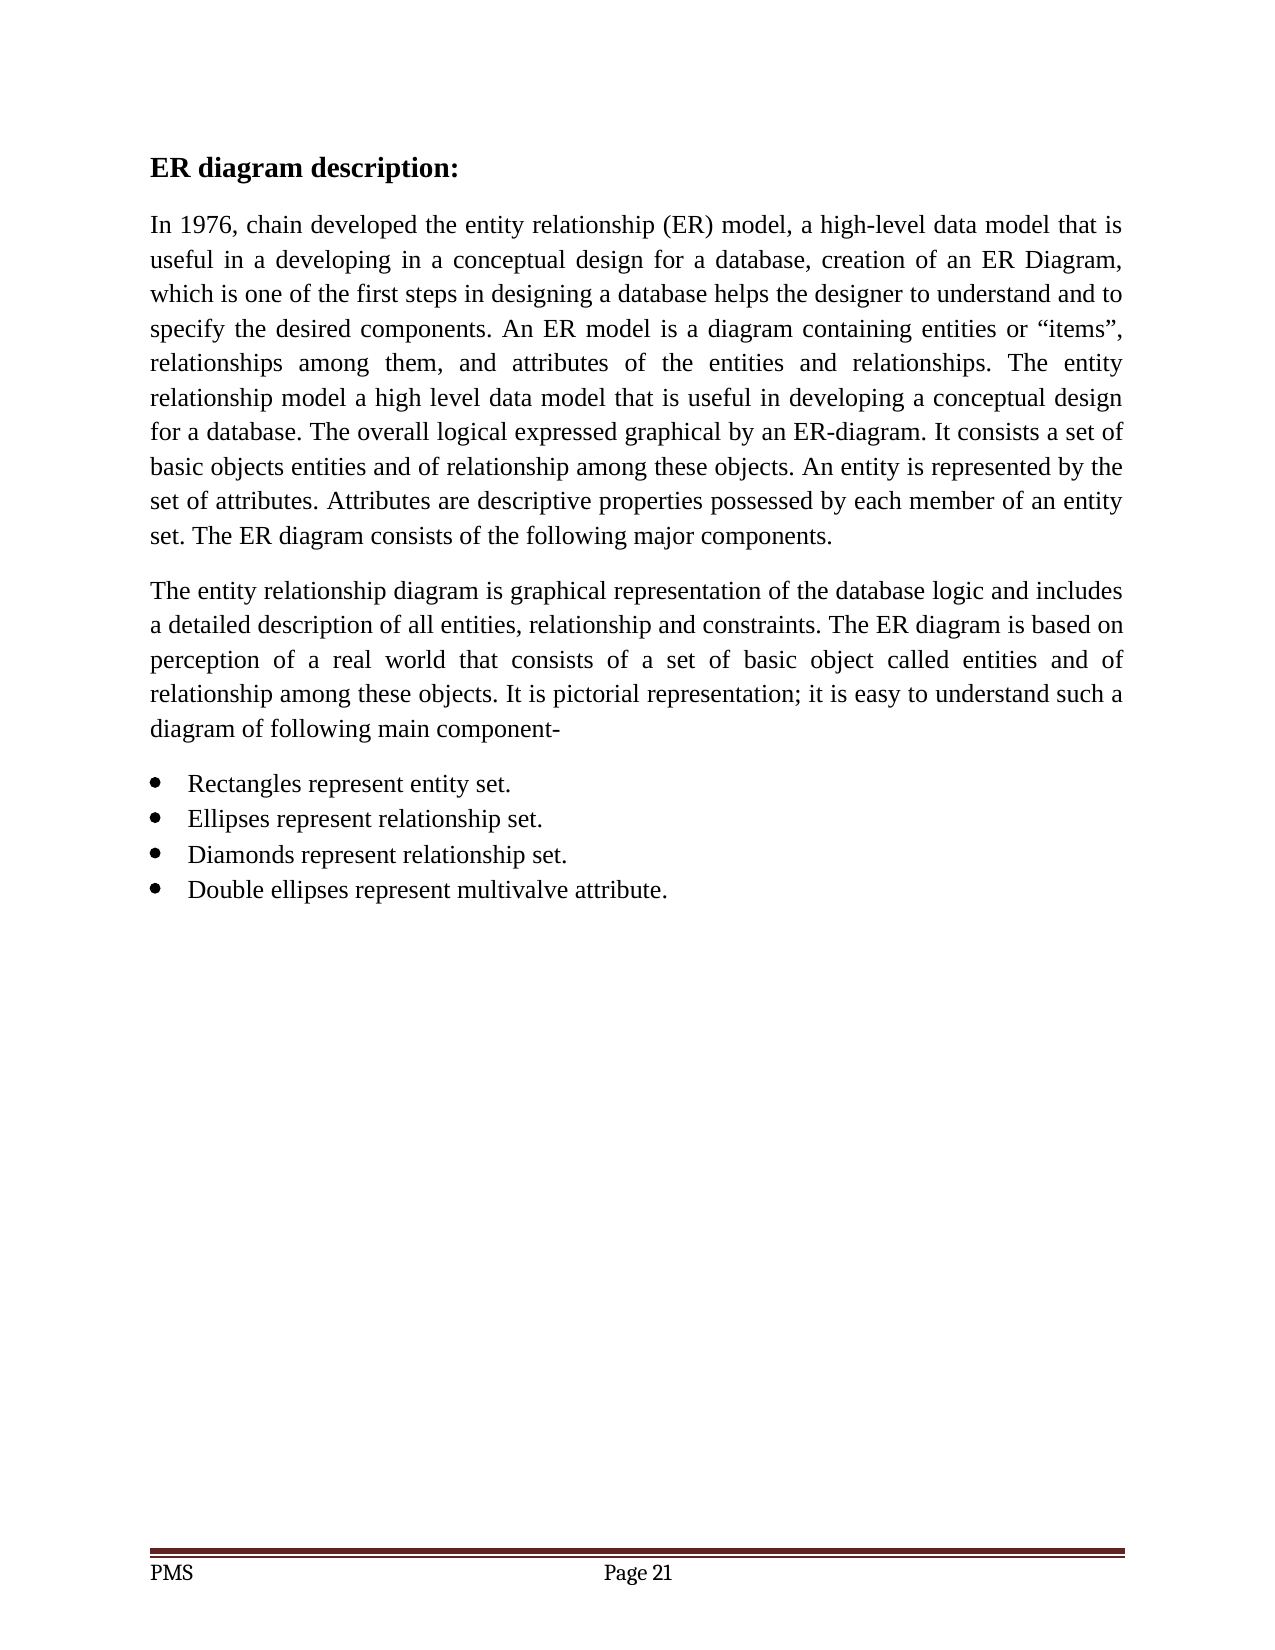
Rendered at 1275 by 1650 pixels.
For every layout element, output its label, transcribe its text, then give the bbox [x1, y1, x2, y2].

list Double ellipses represent multivalve attribute. [150, 874, 1125, 905]
text The entity relationship diagram is graphical representation of the database logic and includes a detailed description of all entities, relationship and constraints. The ER diagram is based on perception of a real world that consists of a set of basic object called entities and of relationship among these objects. It is pictorial representation; it is easy to understand such a diagram of following main component- [150, 575, 1125, 743]
text ER diagram description: [150, 150, 1125, 183]
list Rectangles represent entity set. [150, 768, 1125, 799]
list Diamonds represent relationship set. [150, 839, 1125, 869]
text In 1976, chain developed the entity relationship (ER) model, a high-level data model that is useful in a developing in a conceptual design for a database, creation of an ER Diagram, which is one of the first steps in designing a database helps the designer to understand and to specify the desired components. An ER model is a diagram containing entities or “items”, relationships among them, and attributes of the entities and relationships. The entity relationship model a high level data model that is useful in developing a conceptual design for a database. The overall logical expressed graphical by an ER-diagram. It consists a set of basic objects entities and of relationship among these objects. An entity is represented by the set of attributes. Attributes are descriptive properties possessed by each member of an entity set. The ER diagram consists of the following major components. [150, 209, 1125, 550]
list Ellipses represent relationship set. [150, 803, 1125, 834]
